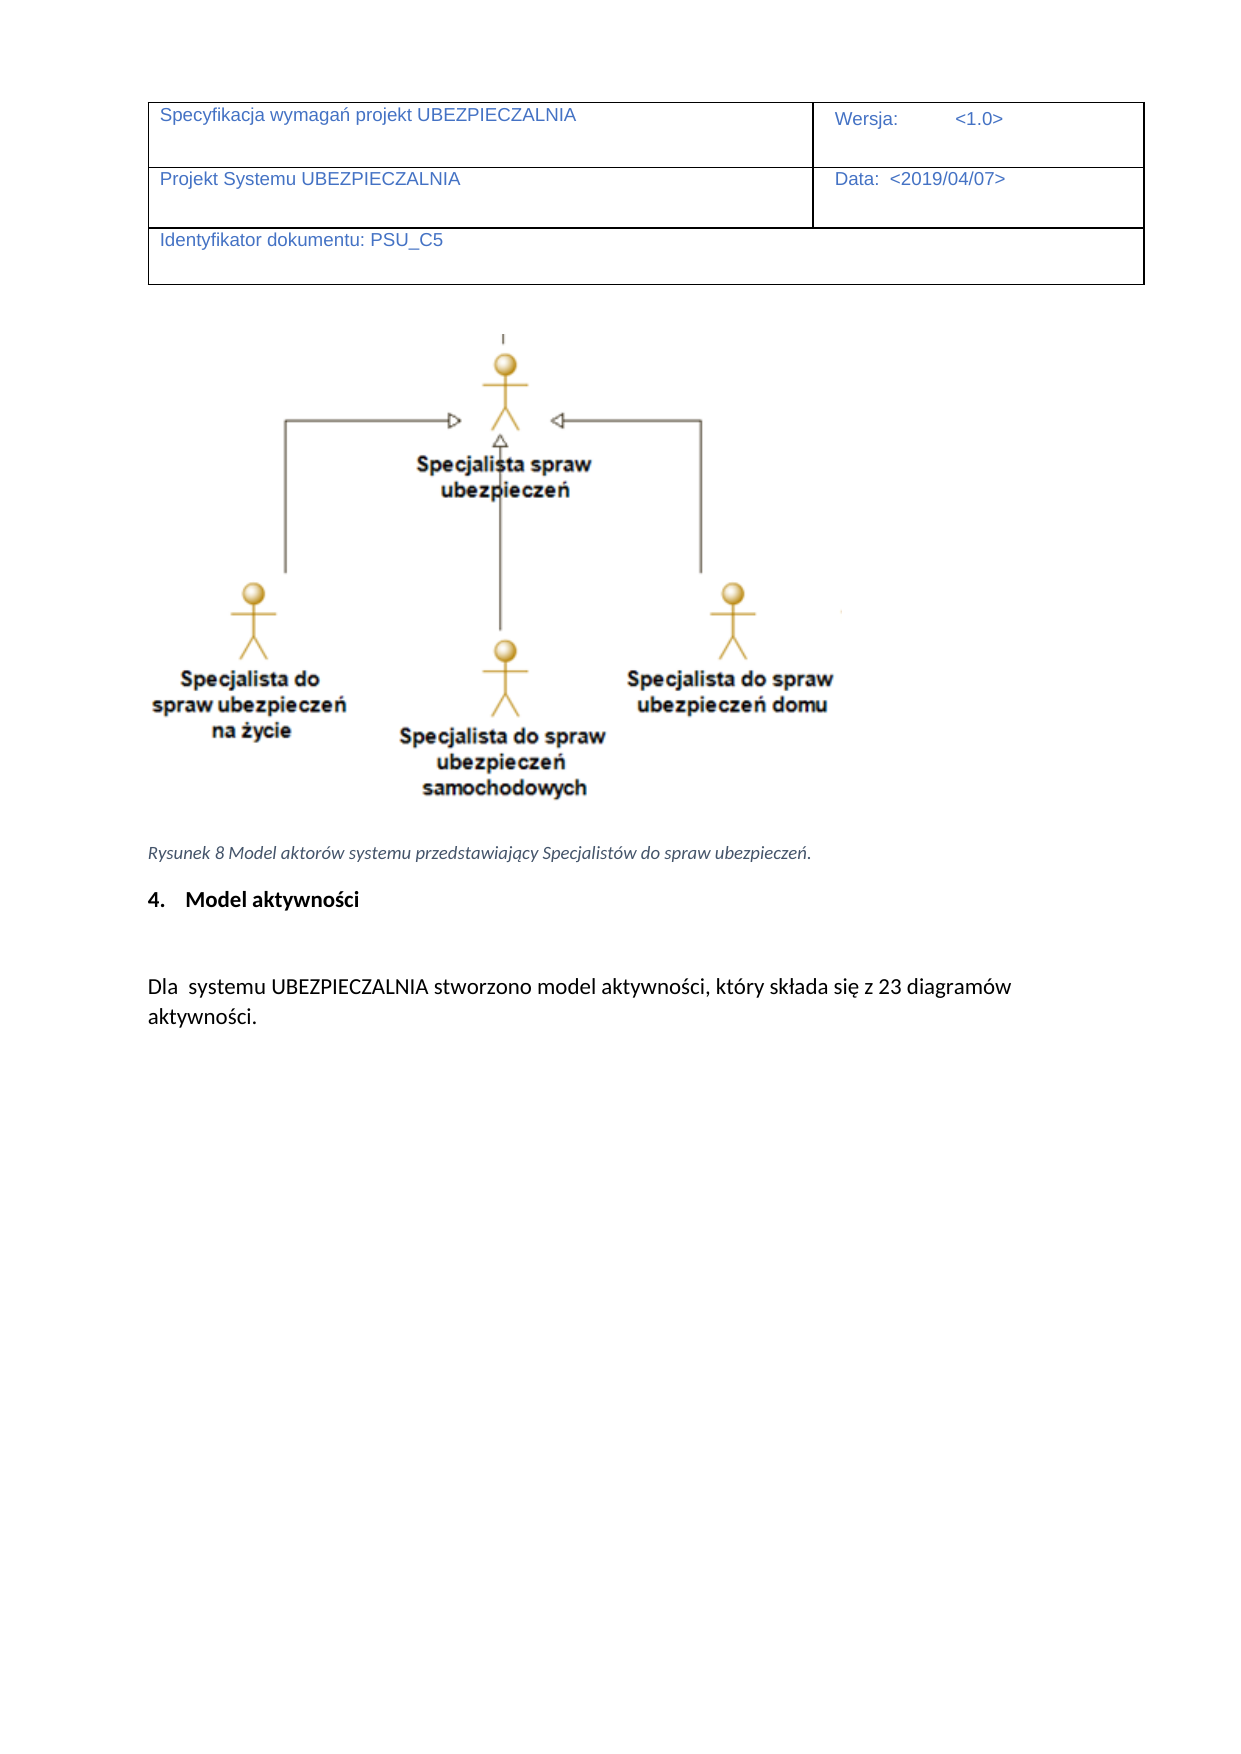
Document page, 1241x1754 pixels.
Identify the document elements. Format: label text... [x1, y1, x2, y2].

picture [147, 334, 842, 823]
list Model aktywności [148, 885, 1093, 913]
text Rysunek 8 Model aktorów systemu przedstawiający Specjalistów do spraw ubezpieczeń. [148, 841, 1093, 864]
text Dla systemu UBEZPIECZALNIA stworzono model aktywności, który składa się z 23 diagramów aktywności. [148, 972, 1093, 1031]
